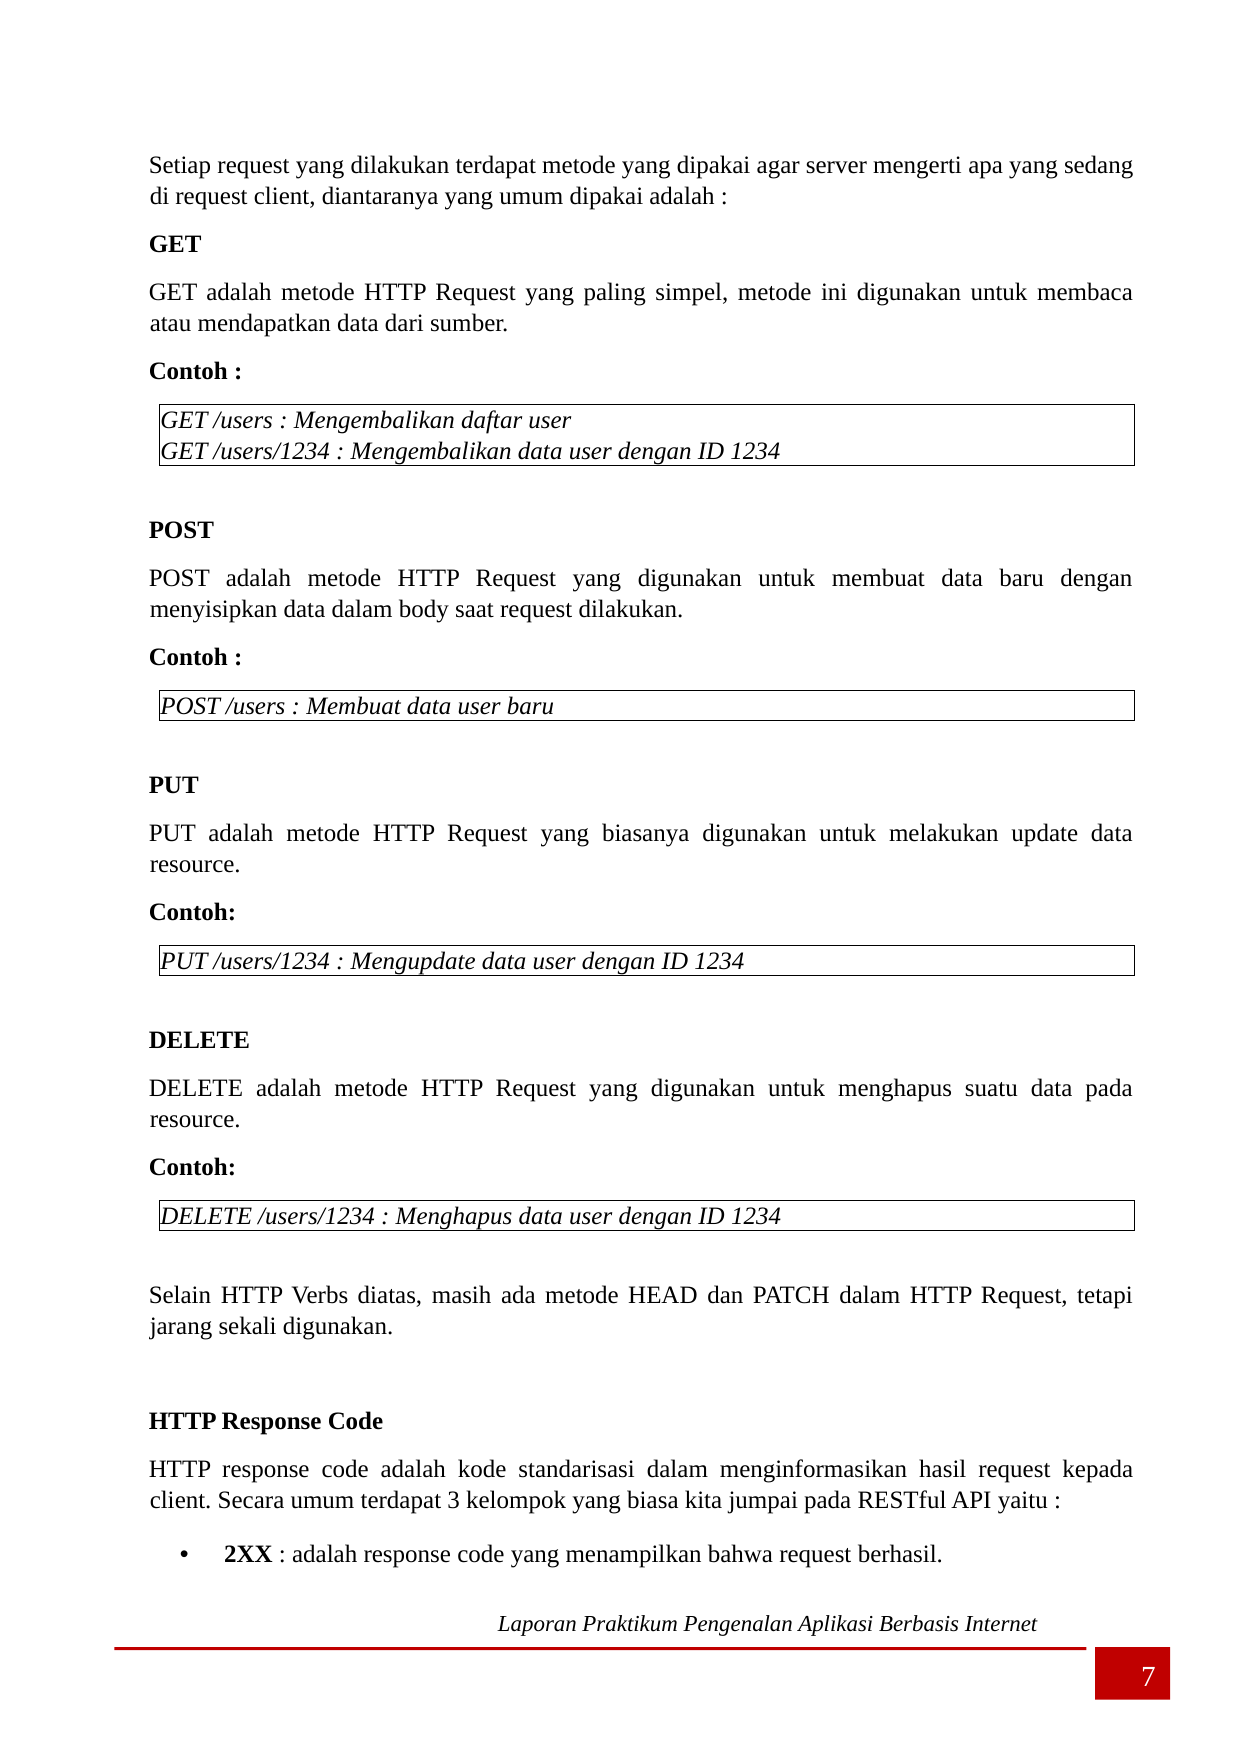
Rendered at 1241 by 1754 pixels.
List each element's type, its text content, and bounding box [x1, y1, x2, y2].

text POST [148, 515, 1134, 544]
text Selain HTTP Verbs diatas, masih ada metode HEAD dan PATCH dalam HTTP Request, tetapi jarang sekali digunakan. [148, 1280, 1134, 1340]
text DELETE /users/1234 : Menghapus data user dengan ID 1234 [160, 1201, 1134, 1230]
text DELETE [148, 1025, 1134, 1054]
text POST /users : Membuat data user baru [160, 691, 1134, 720]
text HTTP Response Code [148, 1406, 1134, 1435]
list 2XX : adalah response code yang menampilkan bahwa request berhasil. [179, 1538, 1134, 1567]
text GET /users/1234 : Mengembalikan data user dengan ID 1234 [160, 435, 1134, 465]
text PUT /users/1234 : Mengupdate data user dengan ID 1234 [160, 946, 1134, 975]
text PUT [148, 770, 1134, 799]
text PUT adalah metode HTTP Request yang biasanya digunakan untuk melakukan update data resource. [148, 818, 1134, 878]
text POST adalah metode HTTP Request yang digunakan untuk membuat data baru dengan menyisipkan data dalam body saat request dilakukan. [148, 563, 1134, 623]
text Contoh: [148, 897, 1134, 926]
text Setiap request yang dilakukan terdapat metode yang dipakai agar server mengerti apa yang sedang di request client, diantaranya yang umum dipakai adalah : [148, 150, 1134, 210]
text GET /users : Mengembalikan daftar user [160, 405, 1134, 434]
text Contoh : [148, 642, 1134, 671]
text GET adalah metode HTTP Request yang paling simpel, metode ini digunakan untuk membaca atau mendapatkan data dari sumber. [148, 277, 1134, 337]
text DELETE adalah metode HTTP Request yang digunakan untuk menghapus suatu data pada resource. [148, 1073, 1134, 1133]
text Contoh: [148, 1152, 1134, 1181]
text GET [148, 229, 1134, 258]
text Contoh : [148, 356, 1134, 384]
text HTTP response code adalah kode standarisasi dalam menginformasikan hasil request kepada client. Secara umum terdapat 3 kelompok yang biasa kita jumpai pada RESTful API yaitu : [148, 1454, 1134, 1514]
